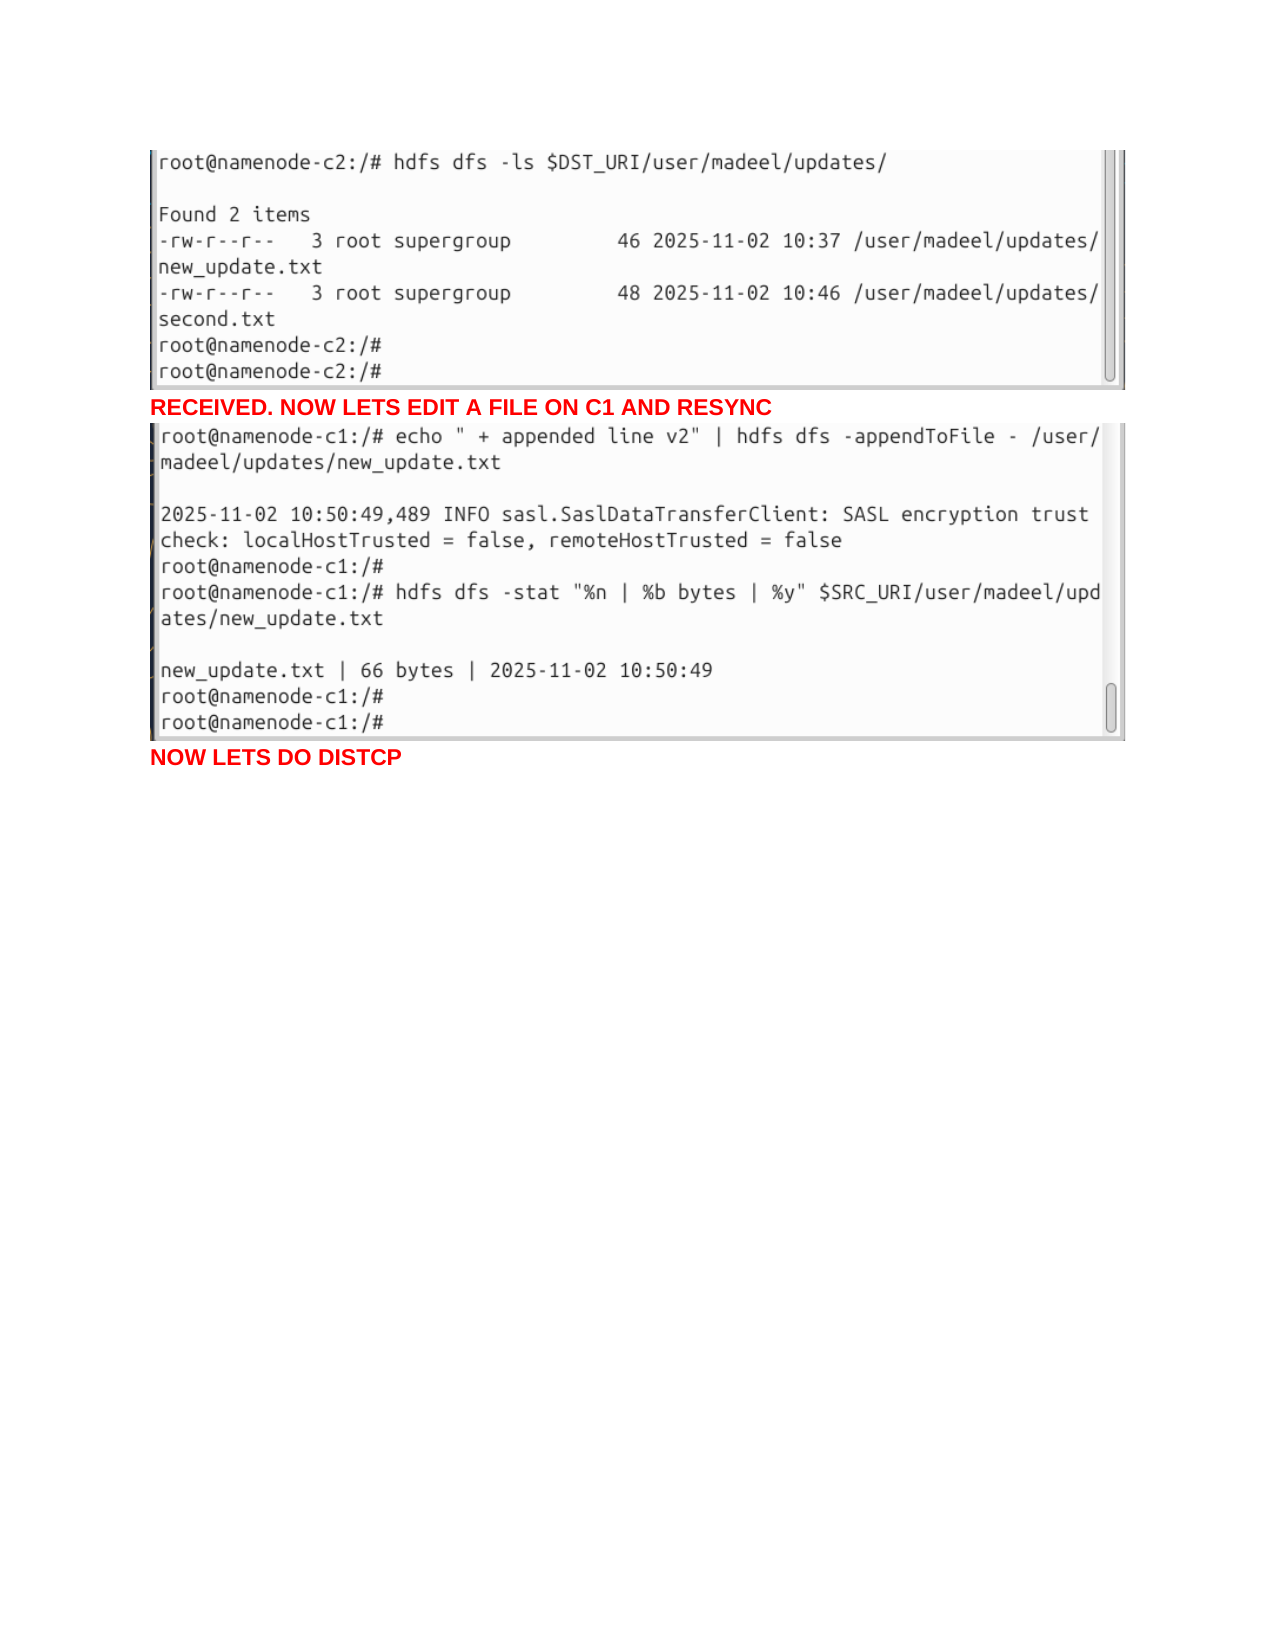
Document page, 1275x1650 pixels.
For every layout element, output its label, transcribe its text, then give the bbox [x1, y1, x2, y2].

text NOW LETS DO DISTCP [150, 744, 1125, 771]
picture [150, 150, 1125, 390]
picture [150, 423, 1125, 741]
text RECEIVED. NOW LETS EDIT A FILE ON C1 AND RESYNC [150, 393, 1125, 420]
